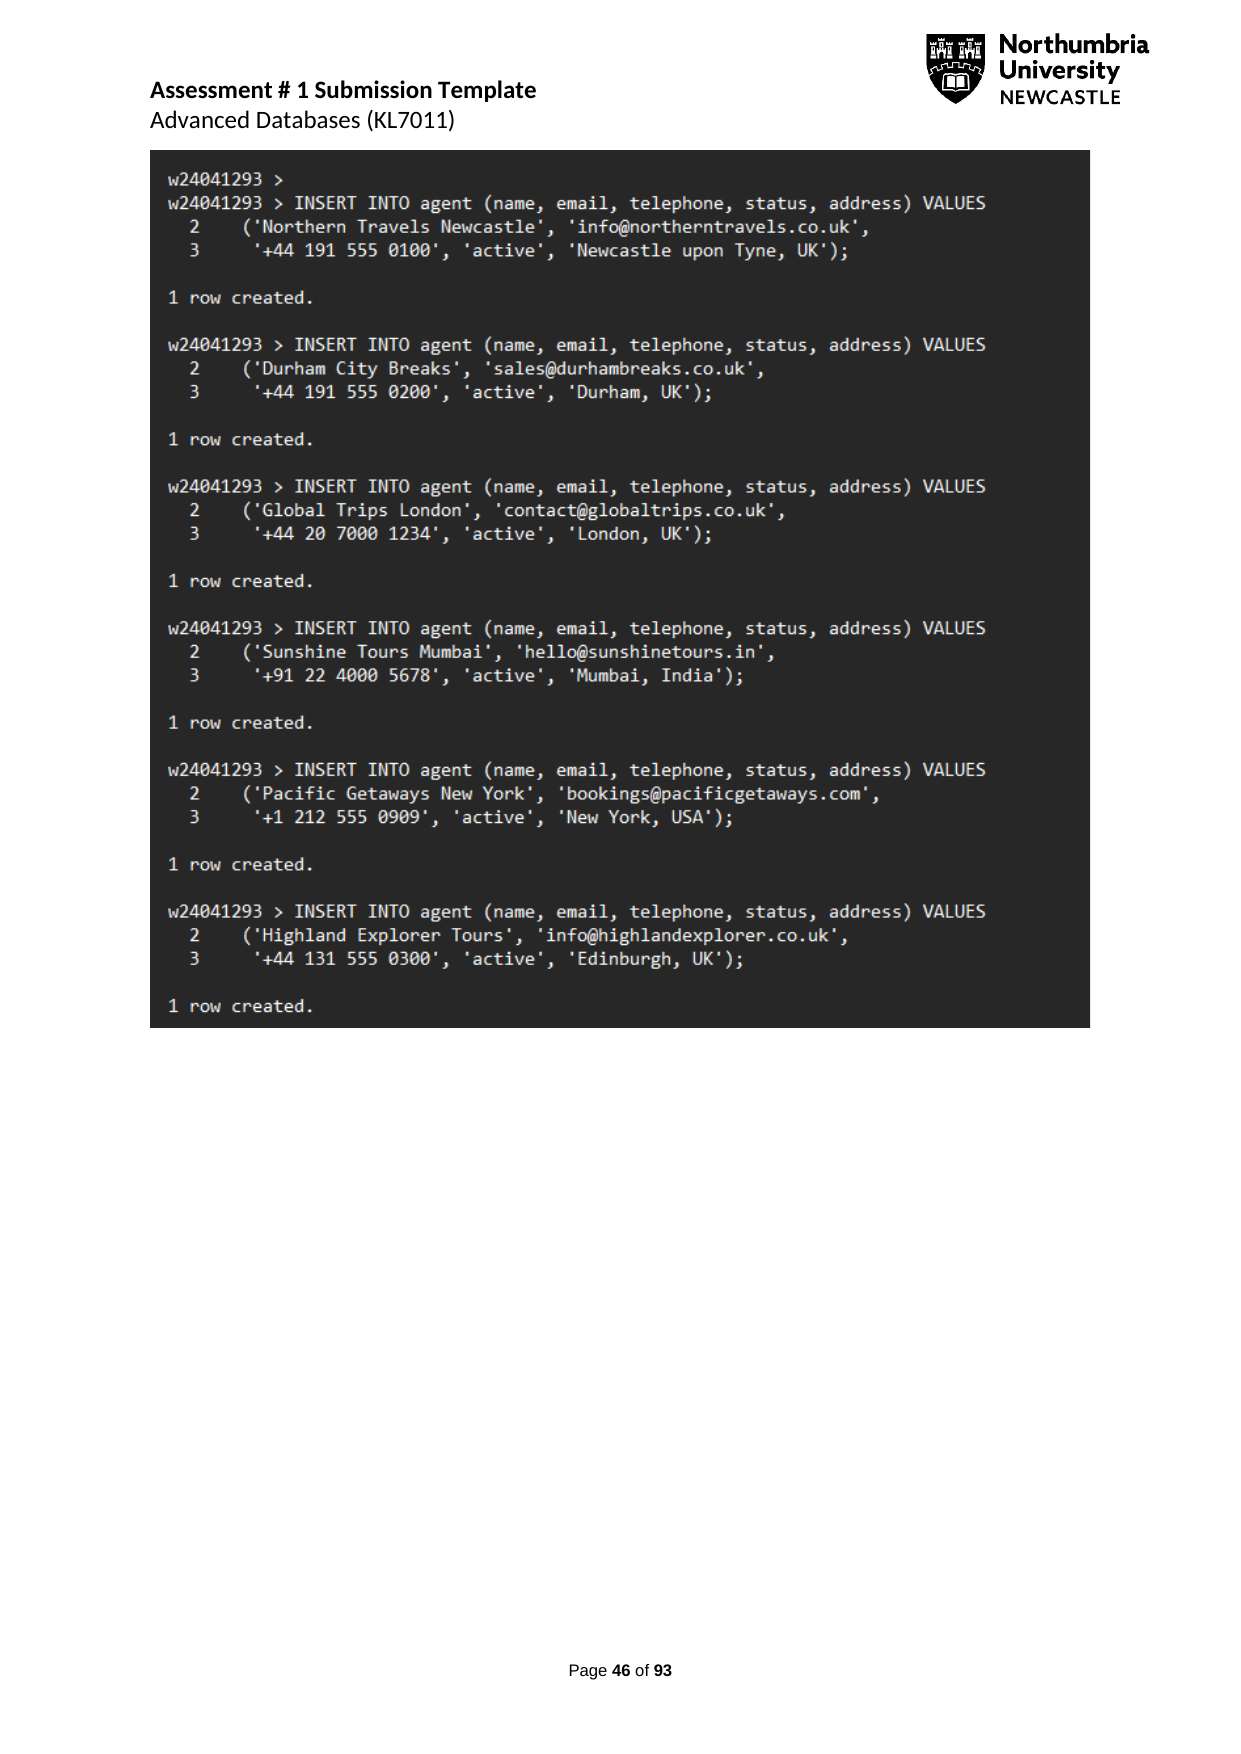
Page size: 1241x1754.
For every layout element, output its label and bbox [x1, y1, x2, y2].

picture [150, 150, 1091, 1028]
picture [898, 6, 1178, 133]
